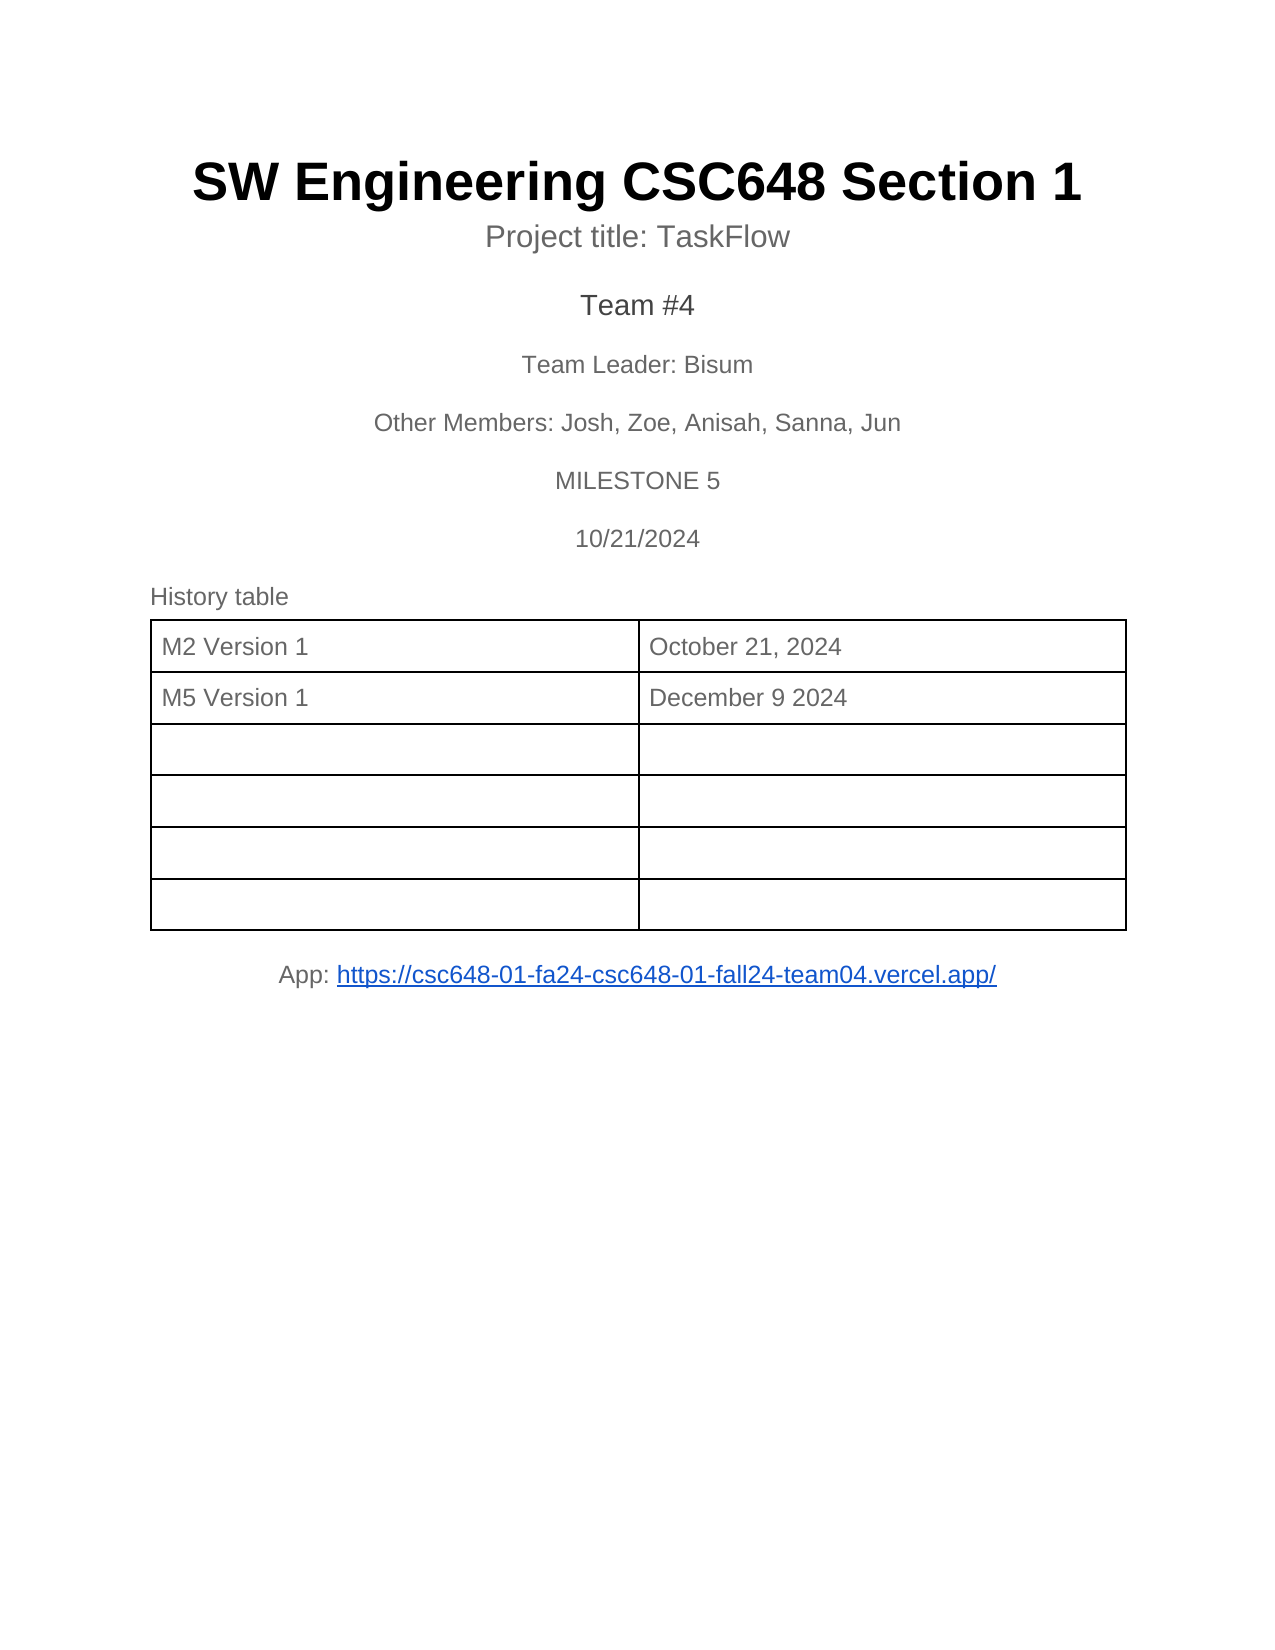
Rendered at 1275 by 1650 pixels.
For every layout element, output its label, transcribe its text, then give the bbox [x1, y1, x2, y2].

table_cell [640, 880, 1125, 929]
subtitle Team Leader: Bisum [150, 351, 1125, 379]
subtitle App: https://csc648-01-fa24-csc648-01-fall24-team04.vercel.app/ [150, 961, 1125, 989]
table_cell December 9 2024 [640, 673, 1125, 723]
table_cell [152, 725, 638, 774]
table_cell [640, 776, 1125, 826]
subtitle MILESTONE 5 [150, 466, 1125, 495]
subtitle Team #4 [150, 288, 1125, 321]
table_cell [640, 725, 1125, 774]
table_cell M5 Version 1 [152, 673, 638, 723]
table_cell [152, 880, 638, 929]
table_header M2 Version 1 [152, 621, 638, 671]
table_header October 21, 2024 [640, 621, 1125, 671]
table_cell [640, 828, 1125, 878]
subtitle History table [150, 582, 1125, 611]
table_cell [152, 776, 638, 826]
title SW Engineering CSC648 Section 1 [150, 150, 1125, 212]
table_cell [152, 828, 638, 878]
subtitle 10/21/2024 [150, 524, 1125, 553]
subtitle Other Members: Josh, Zoe, Anisah, Sanna, Jun [150, 408, 1125, 437]
subtitle Project title: TaskFlow [150, 218, 1125, 254]
